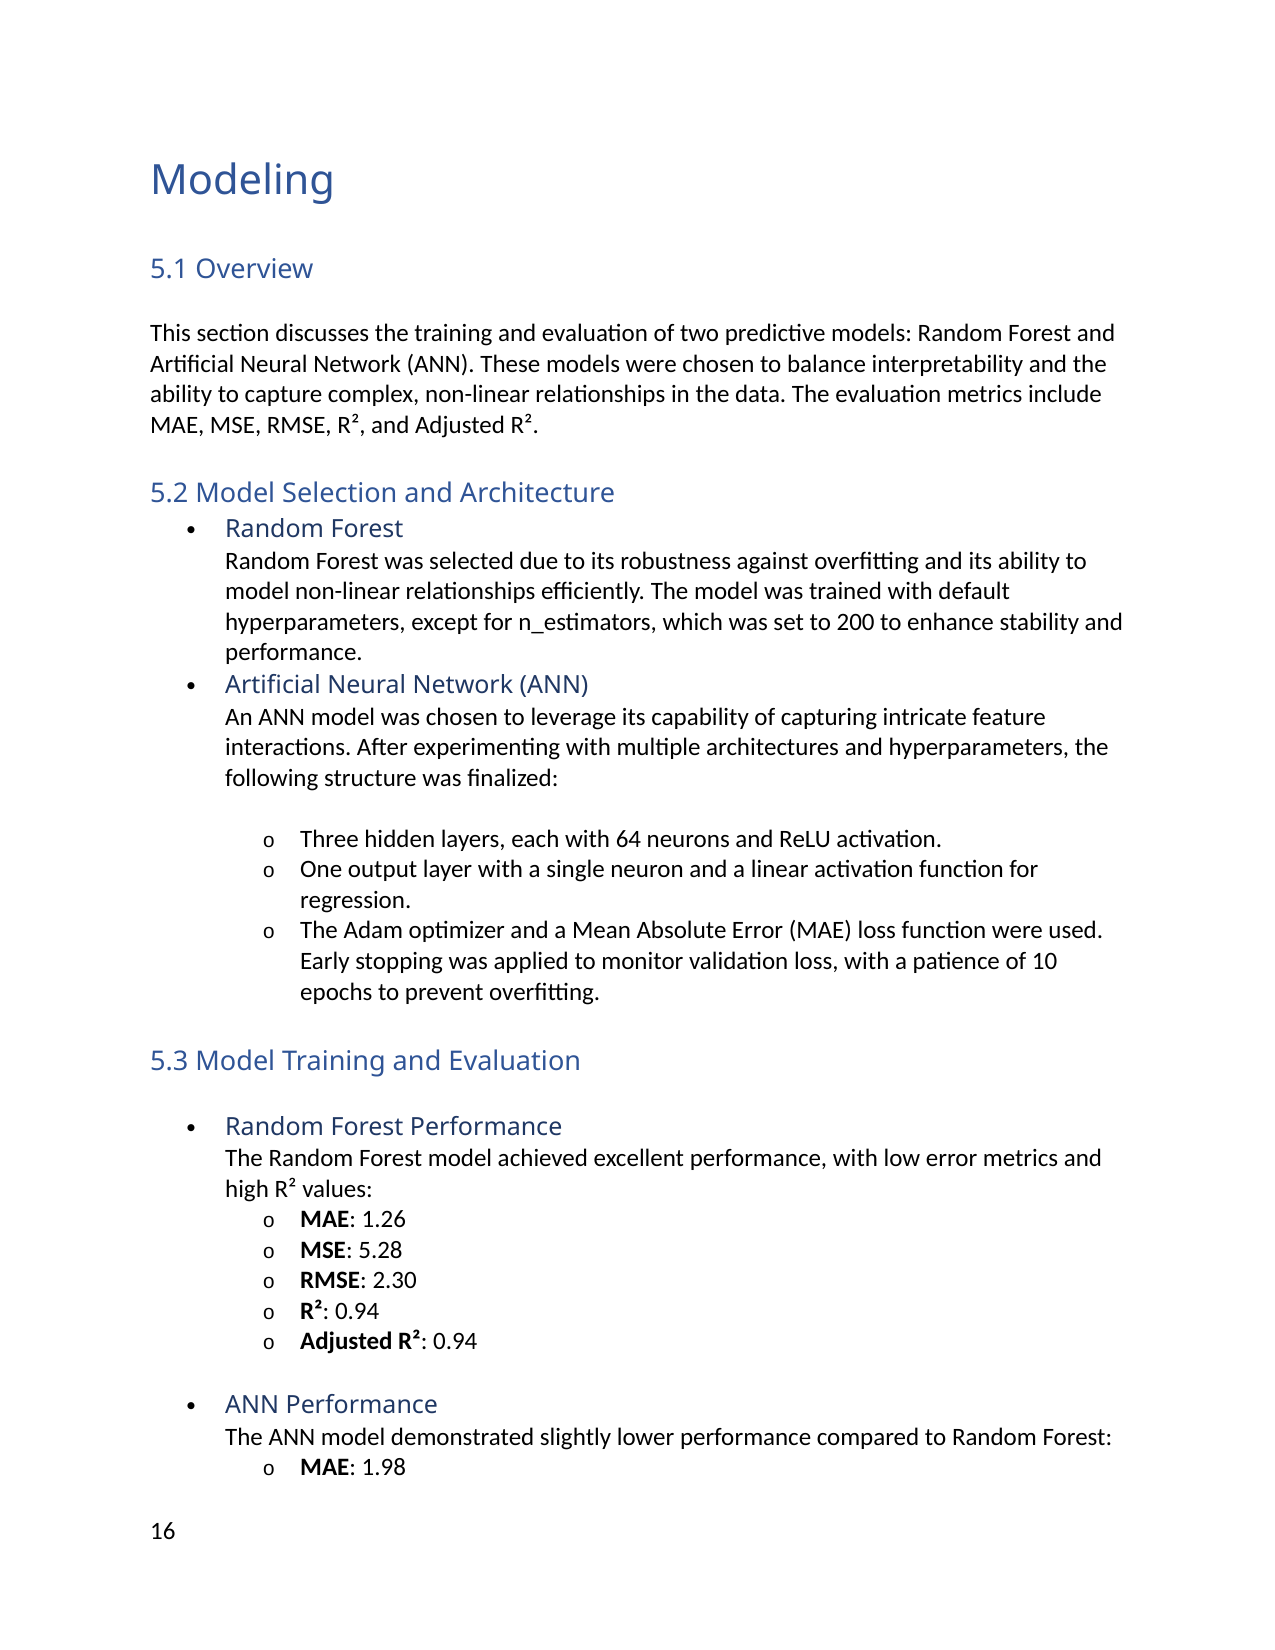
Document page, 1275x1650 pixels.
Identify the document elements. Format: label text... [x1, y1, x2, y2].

subtitle Modeling [150, 150, 1125, 207]
subtitle 5.1 Overview [150, 250, 1125, 287]
list MAE: 1.98 [262, 1451, 1125, 1482]
list Artificial Neural Network (ANN) An ANN model was chosen to leverage its capability of capturing intricate feature interactions. After experimenting with multiple architectures and hyperparameters, the following structure was finalized: [187, 667, 1125, 793]
list Three hidden layers, each with 64 neurons and ReLU activation. [262, 823, 1125, 854]
text This section discusses the training and evaluation of two predictive models: Random Forest and Artificial Neural Network (ANN). These models were chosen to balance interpretability and the ability to capture complex, non-linear relationships in the data. The evaluation metrics include MAE, MSE, RMSE, R², and Adjusted R². [150, 317, 1125, 439]
list RMSE: 2.30 [262, 1264, 1125, 1295]
list MAE: 1.26 [262, 1203, 1125, 1234]
list One output layer with a single neuron and a linear activation function for regression. [262, 854, 1125, 915]
list R²: 0.94 [262, 1295, 1125, 1326]
list Adjusted R²: 0.94 [262, 1326, 1125, 1356]
subtitle 5.2 Model Selection and Architecture [150, 474, 1125, 511]
list The Adam optimizer and a Mean Absolute Error (MAE) loss function were used. Early stopping was applied to monitor validation loss, with a patience of 10 epochs to prevent overfitting. [262, 915, 1125, 1006]
list Random Forest Performance The Random Forest model achieved excellent performance, with low error metrics and high R² values: [187, 1108, 1125, 1203]
list ANN Performance The ANN model demonstrated slightly lower performance compared to Random Forest: [187, 1387, 1125, 1451]
list MSE: 5.28 [262, 1234, 1125, 1264]
subtitle 5.3 Model Training and Evaluation [150, 1041, 1125, 1078]
list Random Forest Random Forest was selected due to its robustness against overfitting and its ability to model non-linear relationships efficiently. The model was trained with default hyperparameters, except for n_estimators, which was set to 200 to enhance stability and performance. [187, 511, 1125, 667]
